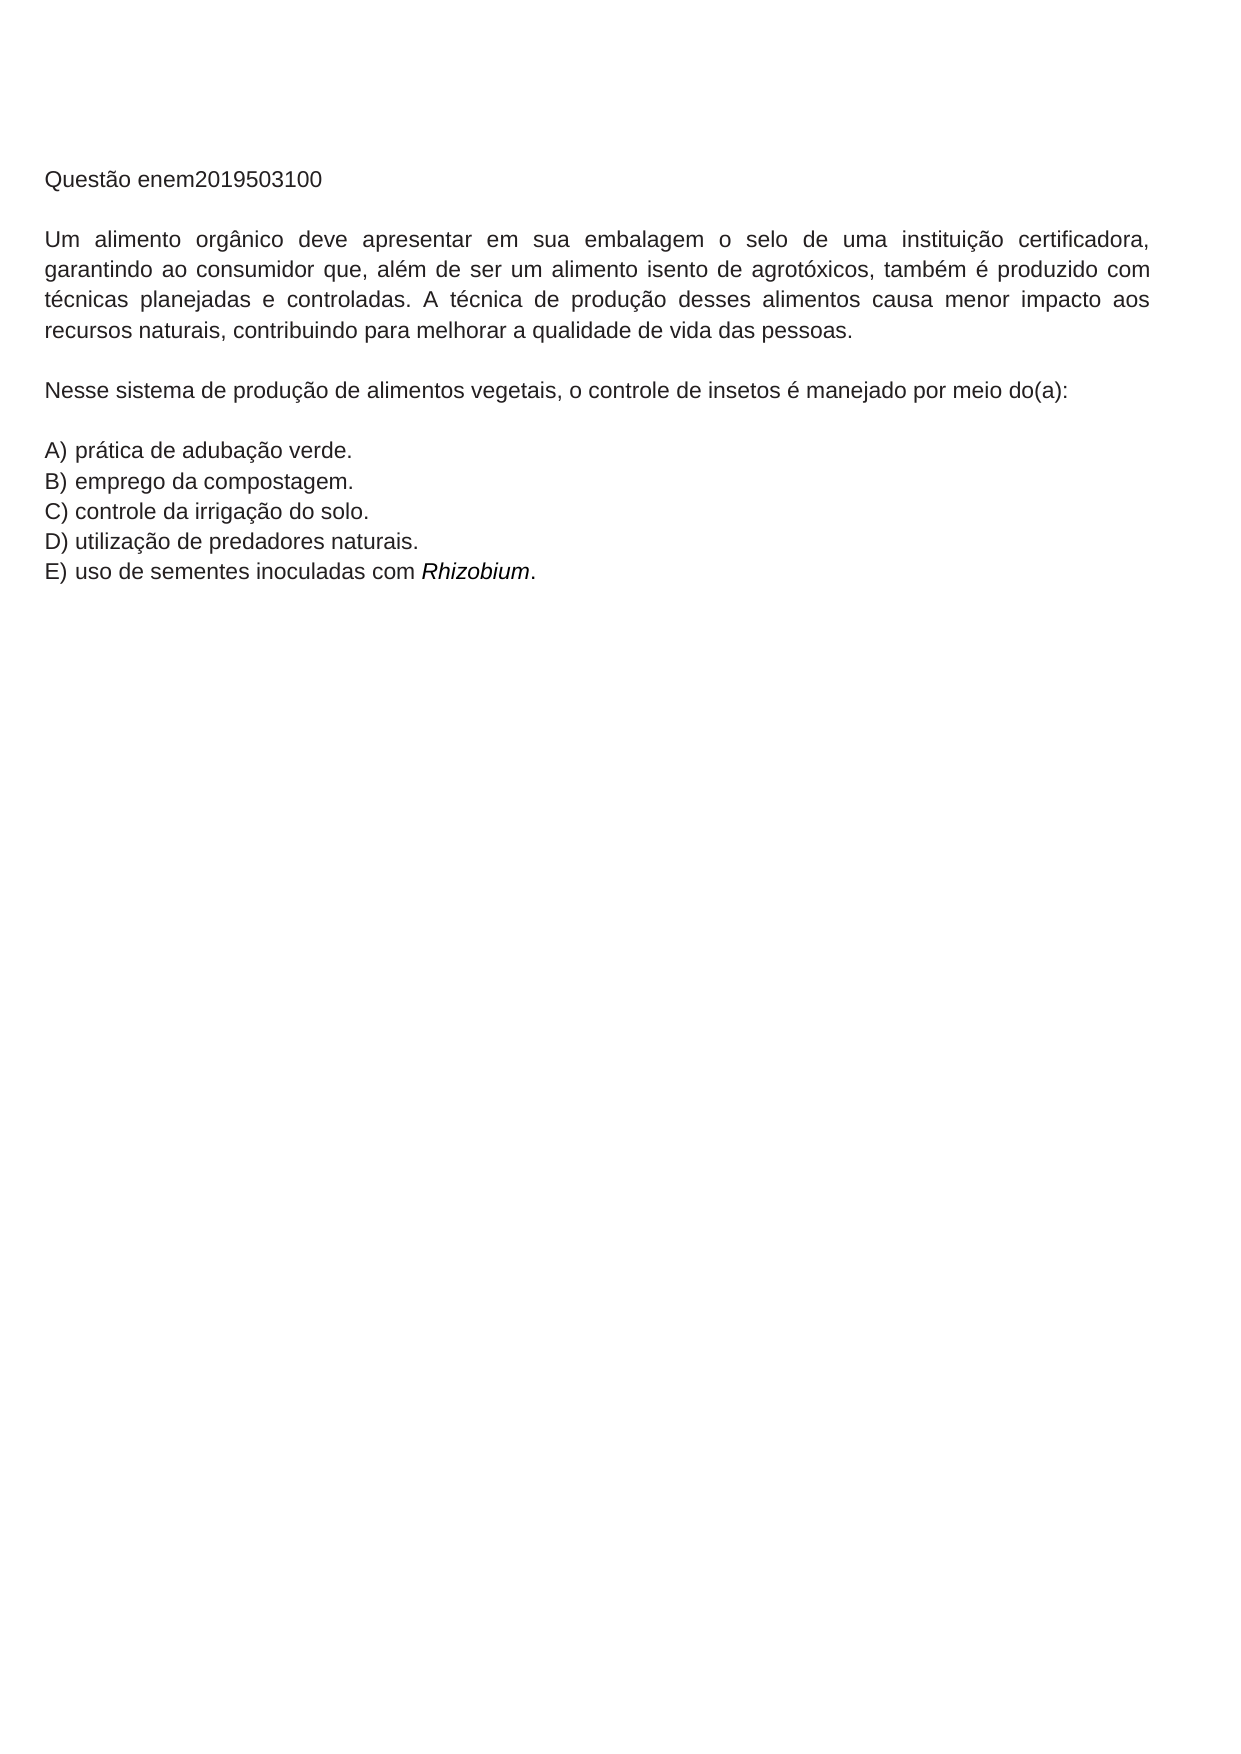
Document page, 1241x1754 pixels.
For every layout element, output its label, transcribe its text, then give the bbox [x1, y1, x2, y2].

text Nesse sistema de produção de alimentos vegetais, o controle de insetos é manejado por meio do(a): [44, 377, 1151, 403]
list prática de adubação verde. [44, 437, 1151, 464]
list controle da irrigação do solo. [44, 498, 1151, 524]
list utilização de predadores naturais. [44, 528, 1151, 554]
text Questão enem2019503100 [44, 166, 1151, 192]
list uso de sementes inoculadas com Rhizobium. [44, 558, 1151, 585]
list emprego da compostagem. [44, 468, 1151, 494]
text Um alimento orgânico deve apresentar em sua embalagem o selo de uma instituição certificadora, garantindo ao consumidor que, além de ser um alimento isento de agrotóxicos, também é produzido com técnicas planejadas e controladas. A técnica de produção desses alimentos causa menor impacto aos recursos naturais, contribuindo para melhorar a qualidade de vida das pessoas. [44, 226, 1151, 343]
